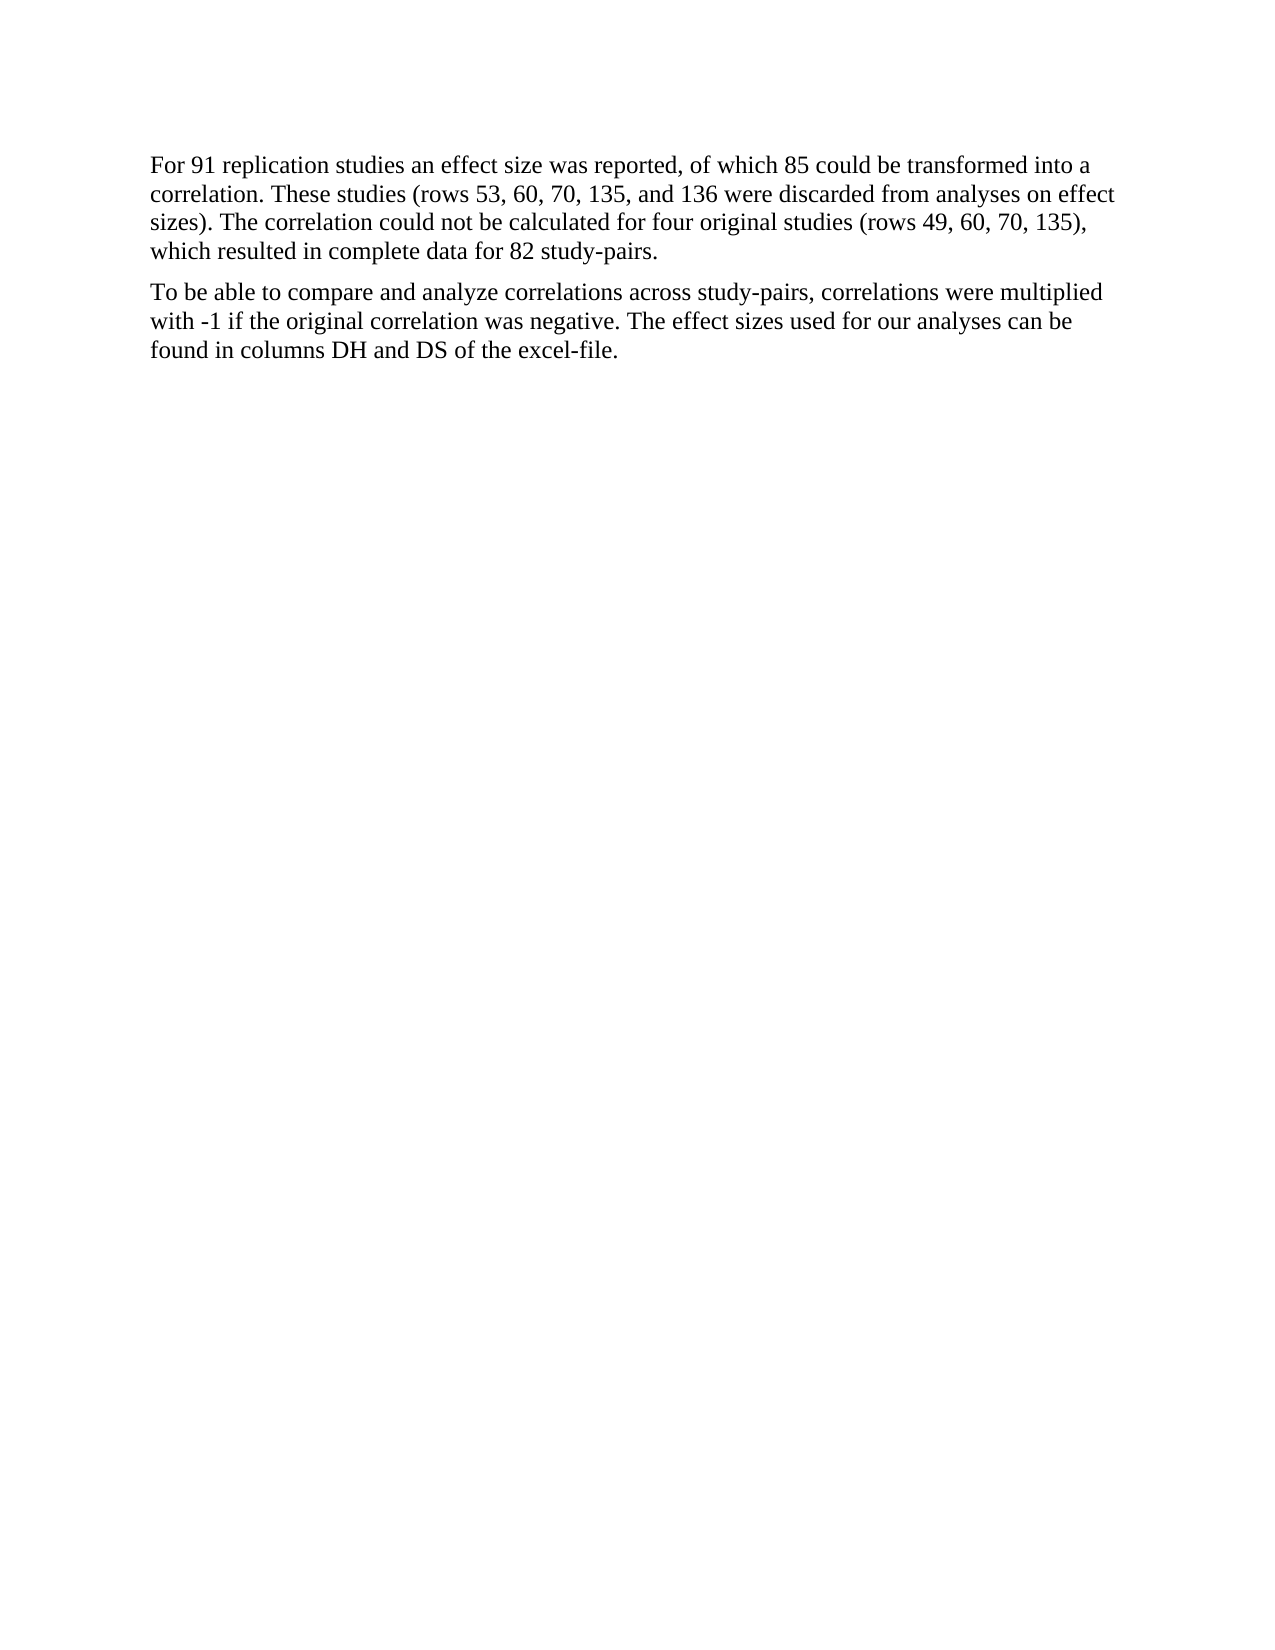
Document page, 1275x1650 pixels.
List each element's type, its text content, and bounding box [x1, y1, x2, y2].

text For 91 replication studies an effect size was reported, of which 85 could be transformed into a correlation. These studies (rows 53, 60, 70, 135, and 136 were discarded from analyses on effect sizes). The correlation could not be calculated for four original studies (rows 49, 60, 70, 135), which resulted in complete data for 82 study-pairs. [150, 150, 1125, 265]
text To be able to compare and analyze correlations across study-pairs, correlations were multiplied with -1 if the original correlation was negative. The effect sizes used for our analyses can be found in columns DH and DS of the excel-file. [150, 277, 1125, 364]
